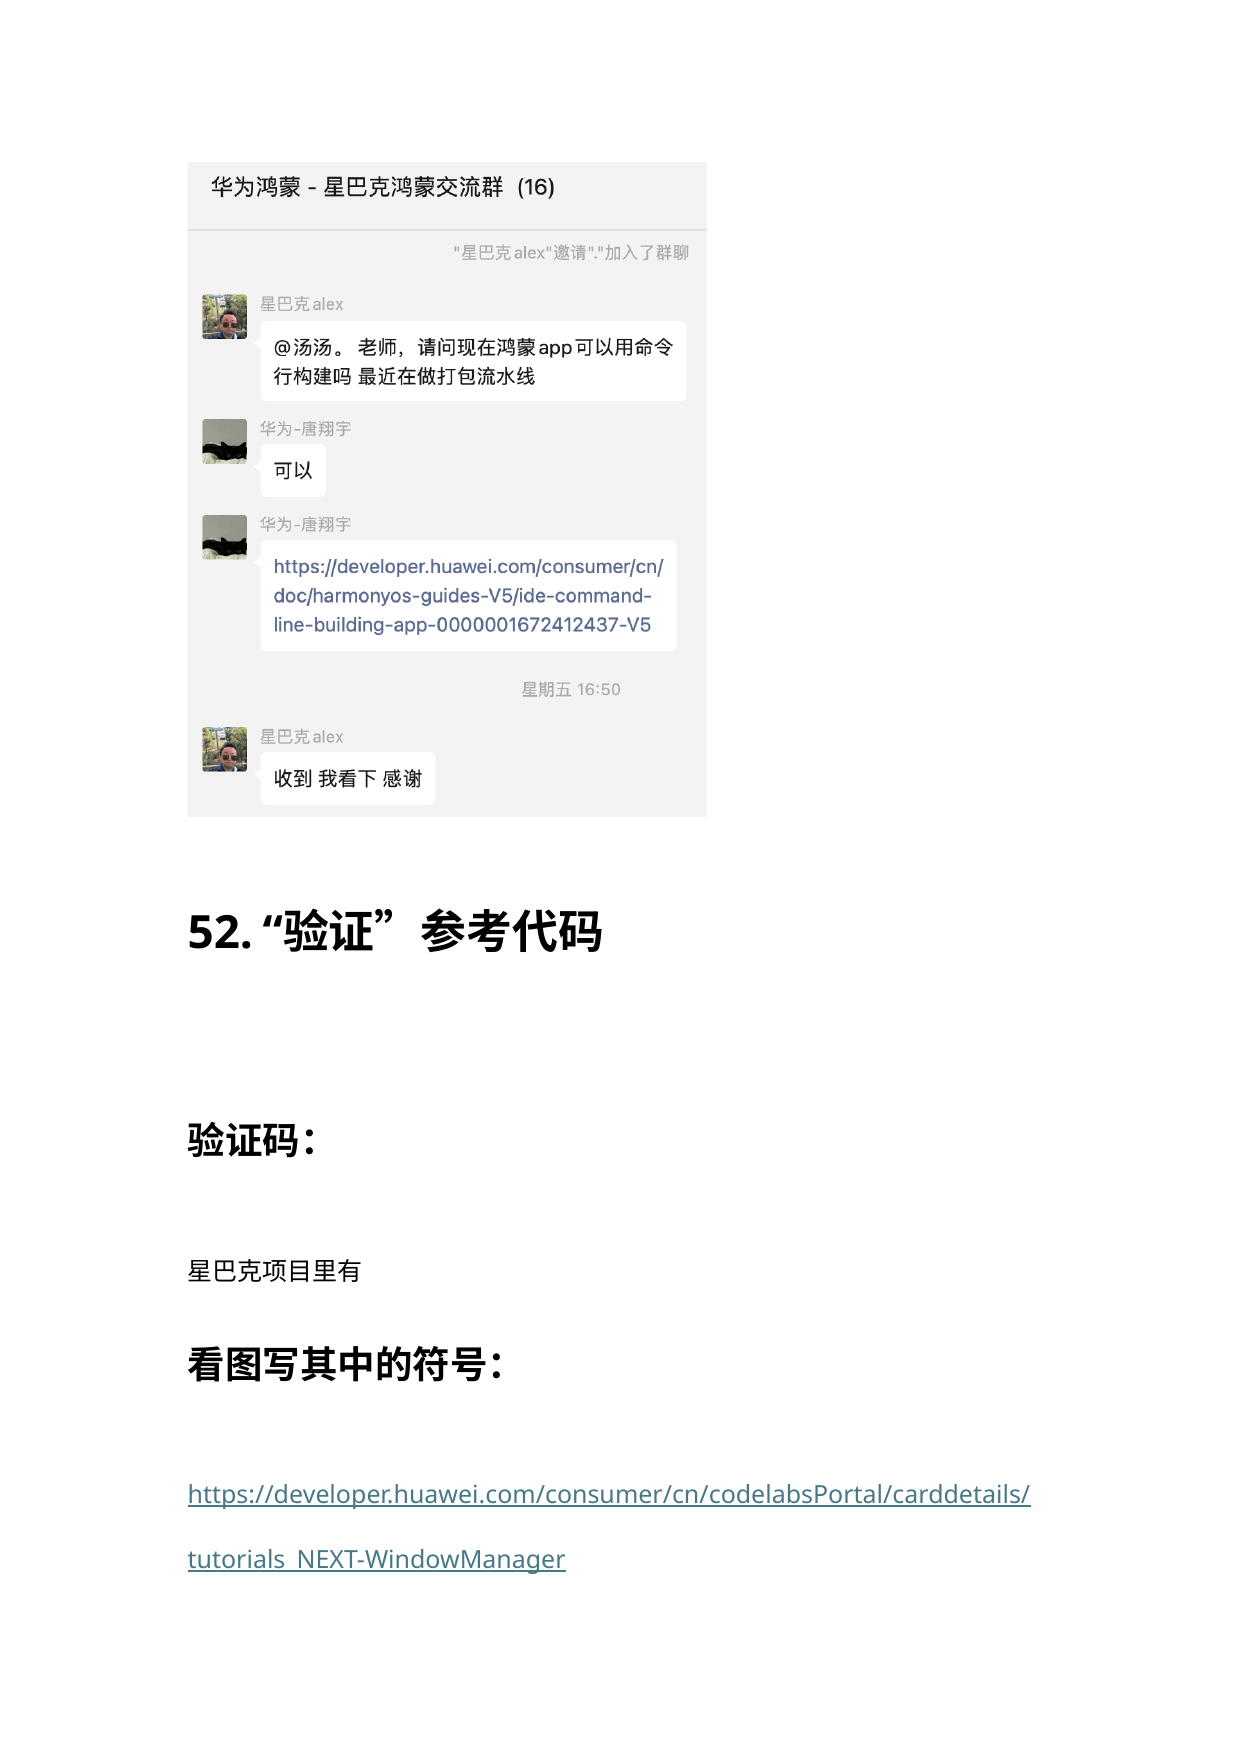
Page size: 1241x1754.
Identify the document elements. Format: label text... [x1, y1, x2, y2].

subtitle 验证码： [187, 1106, 1053, 1171]
picture [187, 162, 707, 817]
text 星巴克项目里有 [187, 1237, 1053, 1302]
subtitle “验证”参考代码 [187, 880, 1053, 977]
text https://developer.huawei.com/consumer/cn/codelabsPortal/carddetails/tutorials_NEXT-WindowManager [187, 1461, 1053, 1591]
subtitle 看图写其中的符号： [187, 1329, 1053, 1394]
